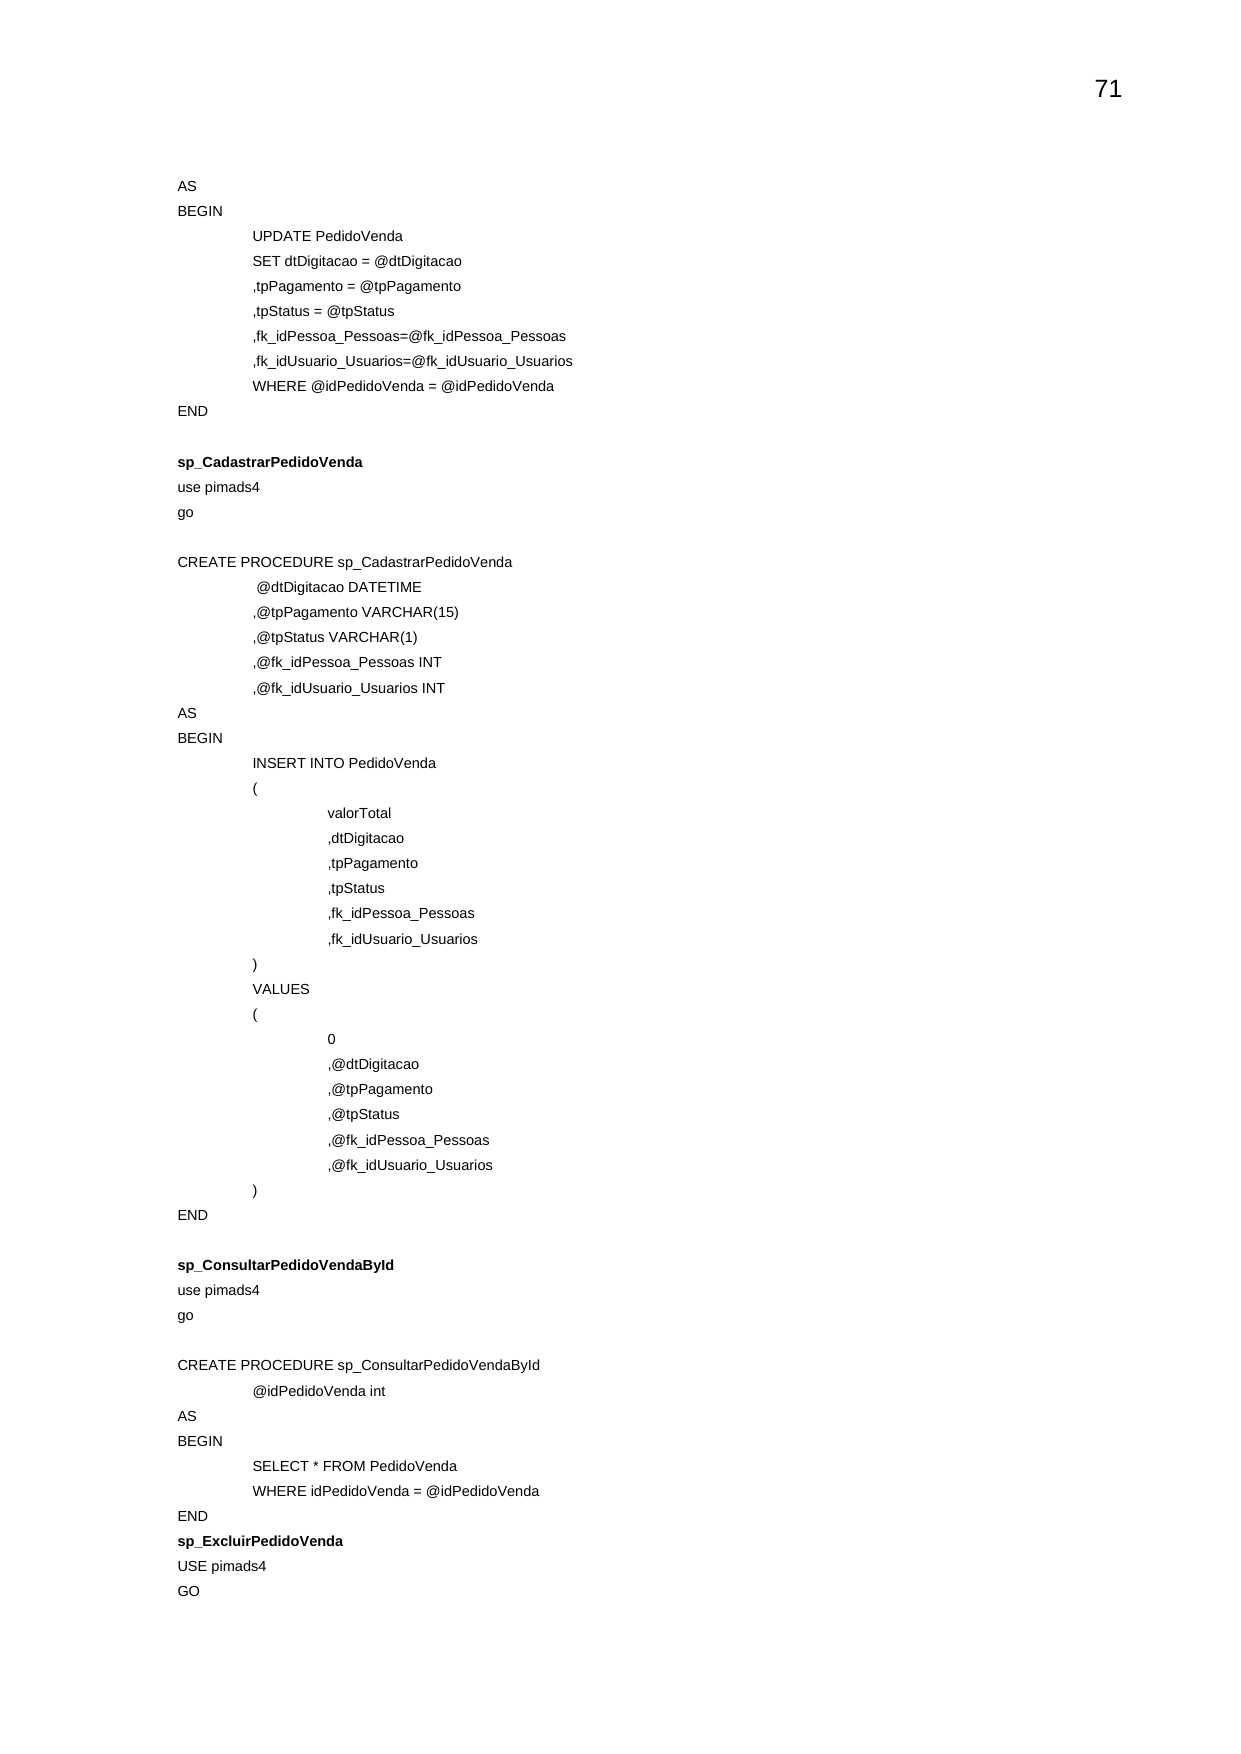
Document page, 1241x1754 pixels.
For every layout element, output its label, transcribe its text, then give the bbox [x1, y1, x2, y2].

text ,@fk_idUsuario_Usuarios [177, 1156, 1122, 1173]
text ,@fk_idUsuario_Usuarios INT [177, 679, 1122, 696]
text ,@tpStatus VARCHAR(1) [177, 629, 1122, 646]
text ,@dtDigitacao [177, 1056, 1122, 1073]
text ,tpPagamento [177, 855, 1122, 872]
text ,fk_idUsuario_Usuarios=@fk_idUsuario_Usuarios [177, 353, 1122, 370]
text BEGIN [177, 1432, 1122, 1449]
text AS [177, 177, 1122, 194]
text ,tpStatus = @tpStatus [177, 303, 1122, 319]
text SELECT * FROM PedidoVenda [177, 1457, 1122, 1474]
text ,tpStatus [177, 880, 1122, 897]
text ,@fk_idPessoa_Pessoas INT [177, 654, 1122, 671]
text END [177, 1508, 1122, 1524]
text WHERE idPedidoVenda = @idPedidoVenda [177, 1483, 1122, 1499]
text END [177, 403, 1122, 420]
text WHERE @idPedidoVenda = @idPedidoVenda [177, 378, 1122, 395]
text BEGIN [177, 729, 1122, 746]
text AS [177, 1407, 1122, 1424]
text use pimads4 [177, 478, 1122, 495]
text SET dtDigitacao = @dtDigitacao [177, 252, 1122, 269]
text BEGIN [177, 202, 1122, 219]
text ,fk_idPessoa_Pessoas [177, 905, 1122, 922]
text VALUES [177, 981, 1122, 997]
text UPDATE PedidoVenda [177, 227, 1122, 244]
text ,@fk_idPessoa_Pessoas [177, 1131, 1122, 1148]
text sp_ConsultarPedidoVendaById [177, 1257, 1122, 1273]
text sp_CadastrarPedidoVenda [177, 453, 1122, 470]
text valorTotal [177, 805, 1122, 822]
text ,@tpPagamento VARCHAR(15) [177, 604, 1122, 621]
text USE pimads4 [177, 1558, 1122, 1575]
text 0 [177, 1031, 1122, 1047]
text sp_ExcluirPedidoVenda [177, 1533, 1122, 1549]
text GO [177, 1583, 1122, 1600]
text AS [177, 704, 1122, 721]
text ) [177, 1181, 1122, 1198]
text ,fk_idUsuario_Usuarios [177, 930, 1122, 947]
text END [177, 1206, 1122, 1223]
text ,@tpPagamento [177, 1081, 1122, 1098]
text ( [177, 780, 1122, 796]
text ,dtDigitacao [177, 830, 1122, 847]
text ( [177, 1006, 1122, 1022]
text use pimads4 [177, 1282, 1122, 1298]
text INSERT INTO PedidoVenda [177, 754, 1122, 771]
text ,tpPagamento = @tpPagamento [177, 278, 1122, 294]
text ,fk_idPessoa_Pessoas=@fk_idPessoa_Pessoas [177, 328, 1122, 344]
text CREATE PROCEDURE sp_CadastrarPedidoVenda [177, 554, 1122, 571]
text CREATE PROCEDURE sp_ConsultarPedidoVendaById [177, 1357, 1122, 1374]
text go [177, 503, 1122, 520]
text @dtDigitacao DATETIME [177, 579, 1122, 596]
text ,@tpStatus [177, 1106, 1122, 1123]
text ) [177, 955, 1122, 972]
text @idPedidoVenda int [177, 1382, 1122, 1399]
text go [177, 1307, 1122, 1324]
